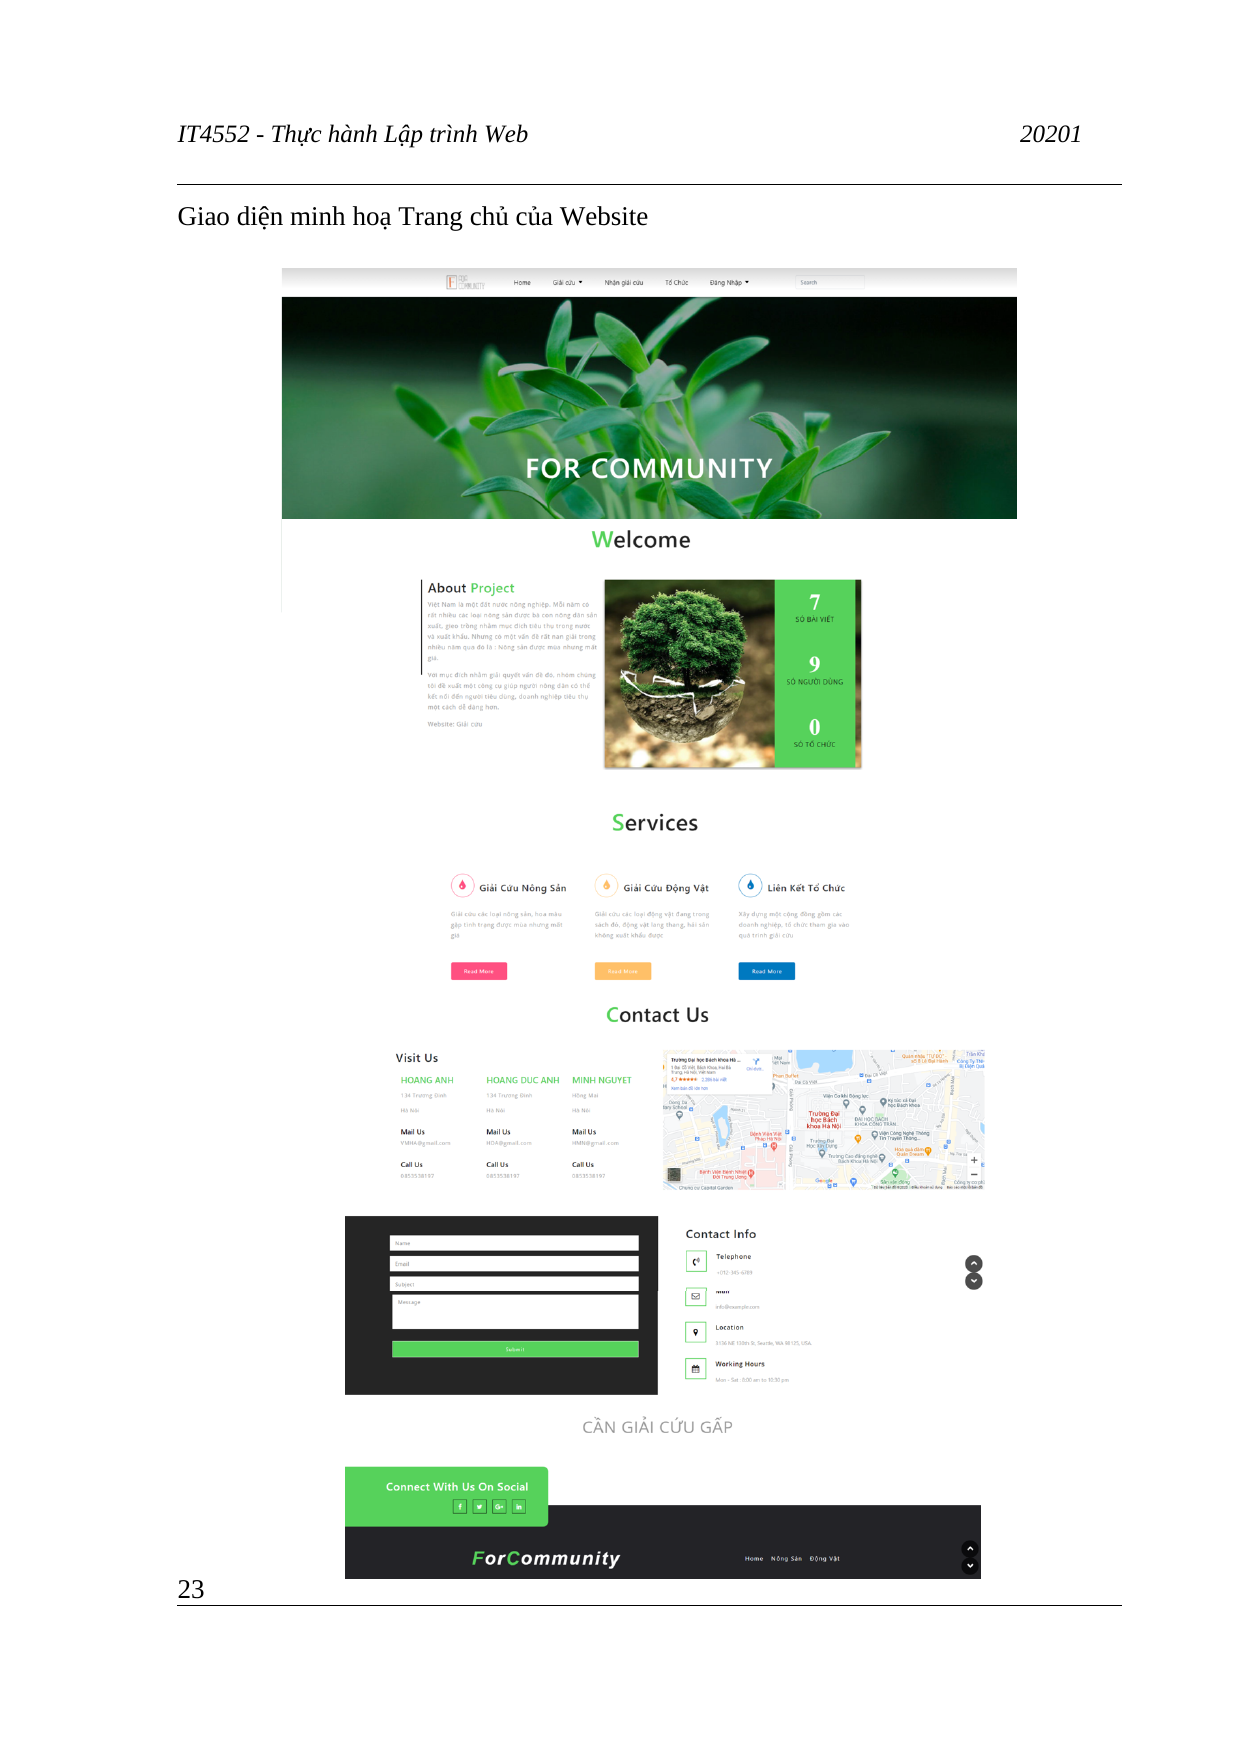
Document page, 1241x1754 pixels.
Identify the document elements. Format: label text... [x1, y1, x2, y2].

text Giao diện minh hoạ Trang chủ của Website [177, 200, 1122, 231]
picture [281, 268, 1017, 1579]
